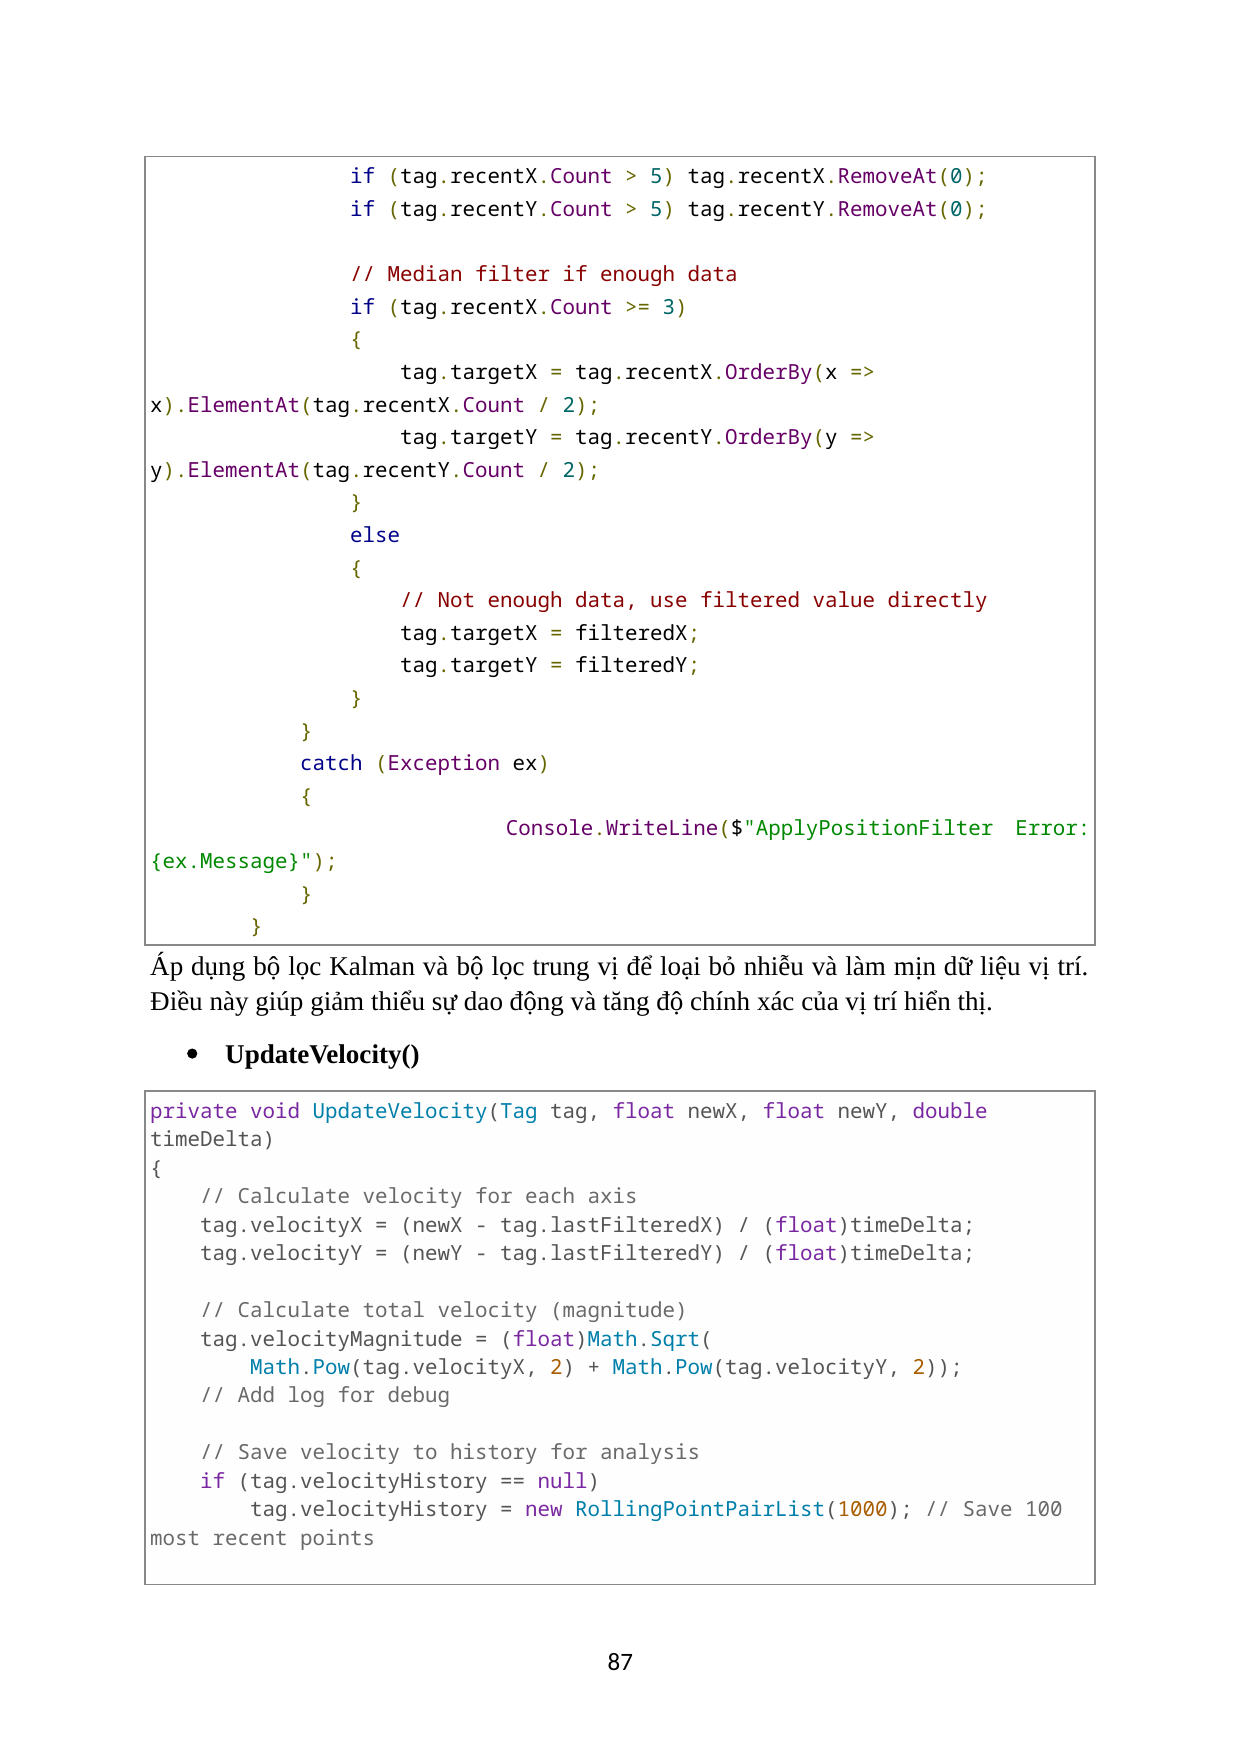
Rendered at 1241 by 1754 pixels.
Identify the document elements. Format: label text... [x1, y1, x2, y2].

text Console.WriteLine($"ApplyPositionFilter Error: {ex.Message}"); [146, 808, 1094, 873]
text if (tag.velocityHistory == null) [150, 1466, 1090, 1494]
text catch (Exception ex) [146, 743, 1094, 775]
text tag.velocityMagnitude = (float)Math.Sqrt( [150, 1324, 1090, 1352]
text } [146, 710, 1094, 743]
text tag.targetY = filteredY; [146, 645, 1094, 677]
text if (tag.recentX.Count > 5) tag.recentX.RemoveAt(0); [146, 157, 1094, 188]
text tag.targetX = filteredX; [146, 612, 1094, 645]
text // Save velocity to history for analysis [150, 1437, 1090, 1466]
text if (tag.recentY.Count > 5) tag.recentY.RemoveAt(0); [146, 188, 1094, 222]
text Áp dụng bộ lọc Kalman và bộ lọc trung vị để loại bỏ nhiễu và làm mịn dữ liệu vị trí. Điều này giúp giảm thiểu sự dao động và tăng độ chính xác của vị trí hiển thị. [150, 950, 1090, 1017]
text } [146, 906, 1094, 944]
text // Calculate velocity for each axis [150, 1181, 1090, 1210]
text private void UpdateVelocity(Tag tag, float newX, float newY, double timeDelta) [146, 1092, 1094, 1153]
text // Calculate total velocity (magnitude) [150, 1295, 1090, 1324]
text Math.Pow(tag.velocityX, 2) + Math.Pow(tag.velocityY, 2)); [150, 1352, 1090, 1381]
text { [150, 1153, 1090, 1181]
text // Add log for debug [150, 1381, 1090, 1409]
text tag.velocityHistory = new RollingPointPairList(1000); // Save 100 most recent points [150, 1494, 1090, 1545]
text { [146, 547, 1094, 579]
text tag.targetX = tag.recentX.OrderBy(x => x).ElementAt(tag.recentX.Count / 2); [146, 351, 1094, 417]
text { [146, 319, 1094, 351]
text // Median filter if enough data [146, 253, 1094, 286]
text // Not enough data, use filtered value directly [146, 579, 1094, 612]
text } [146, 677, 1094, 710]
text { [146, 775, 1094, 808]
list UpdateVelocity() [187, 1038, 1090, 1069]
text } [146, 873, 1094, 906]
text else [146, 514, 1094, 547]
text if (tag.recentX.Count >= 3) [146, 286, 1094, 319]
text tag.targetY = tag.recentY.OrderBy(y => y).ElementAt(tag.recentY.Count / 2); [146, 417, 1094, 482]
text tag.velocityY = (newY - tag.lastFilteredY) / (float)timeDelta; [150, 1238, 1090, 1267]
text tag.velocityX = (newX - tag.lastFilteredX) / (float)timeDelta; [150, 1210, 1090, 1238]
text } [146, 482, 1094, 514]
